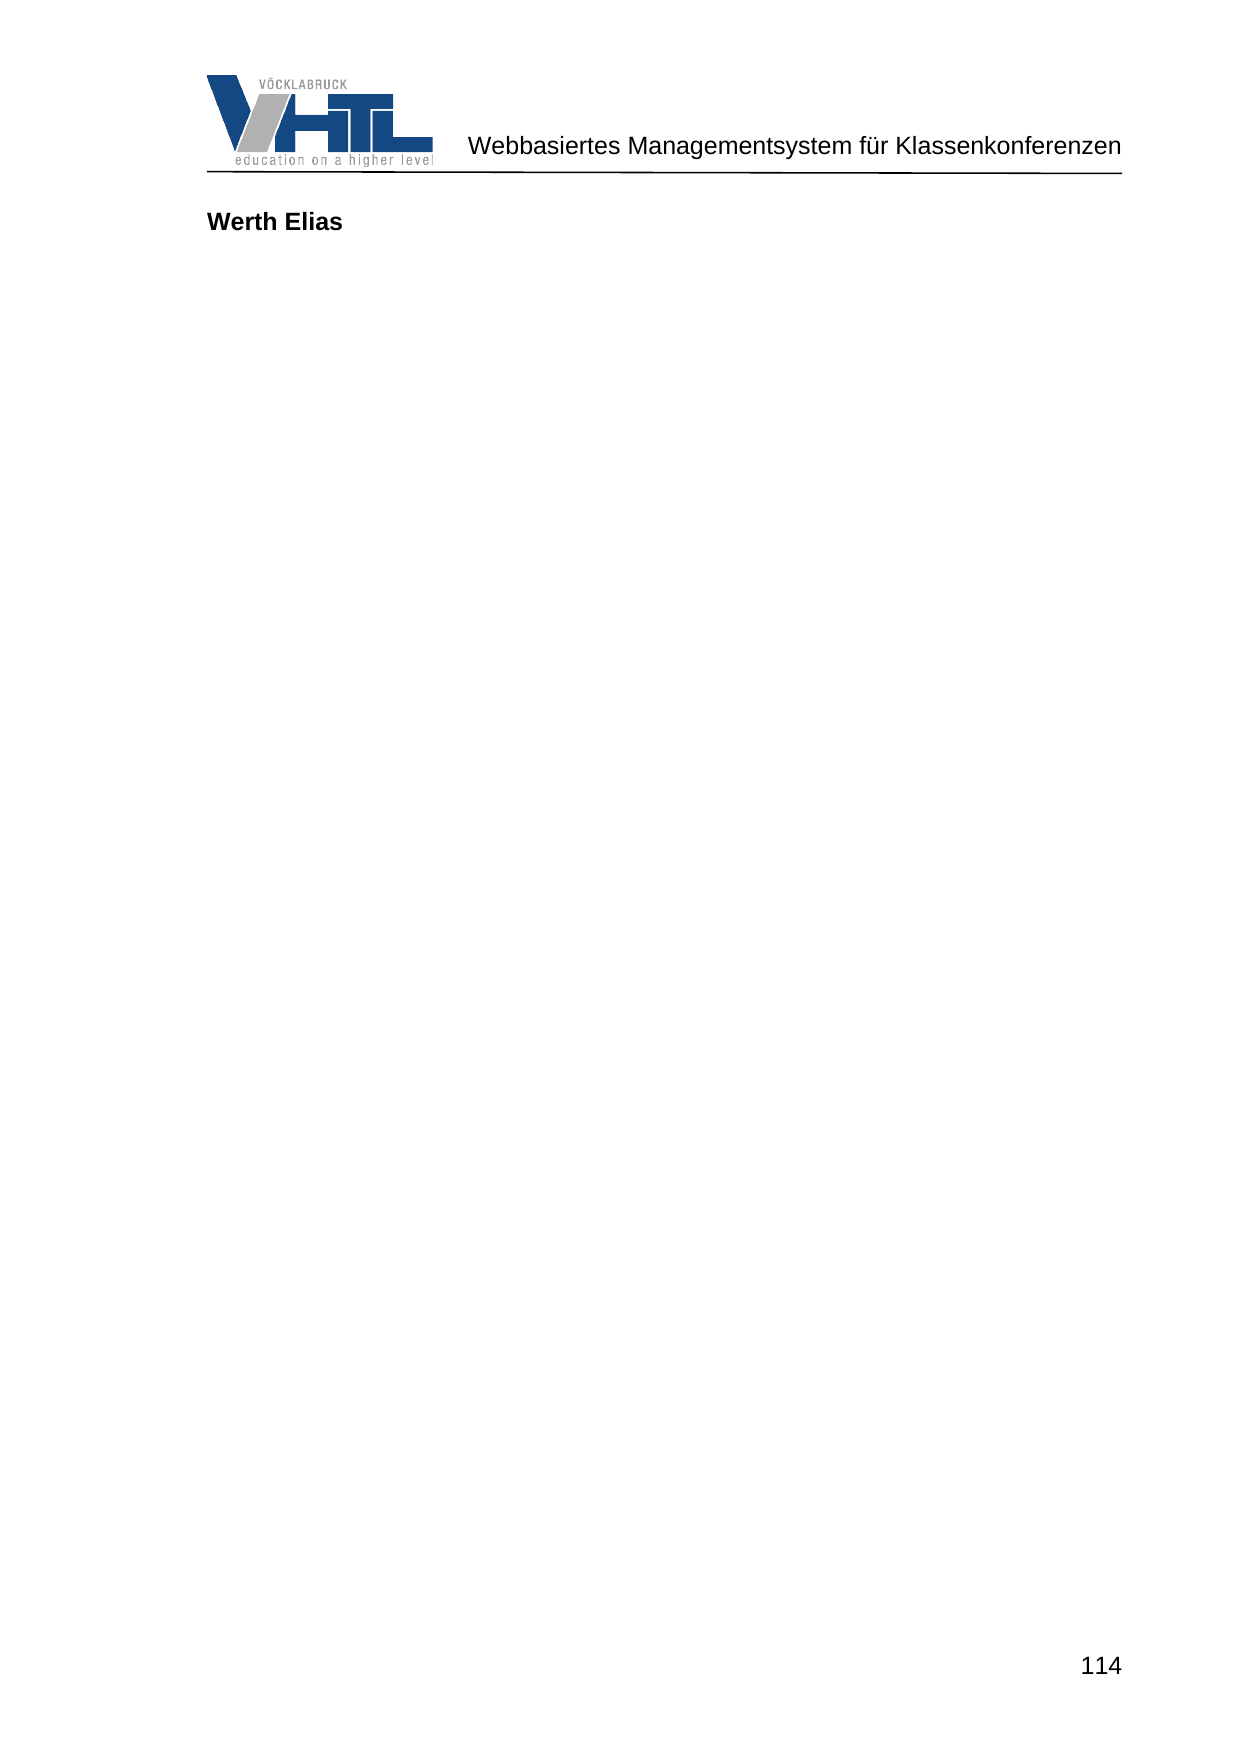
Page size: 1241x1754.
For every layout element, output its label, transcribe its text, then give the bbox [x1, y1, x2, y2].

text Werth Elias [207, 207, 1122, 236]
picture [206, 75, 433, 167]
